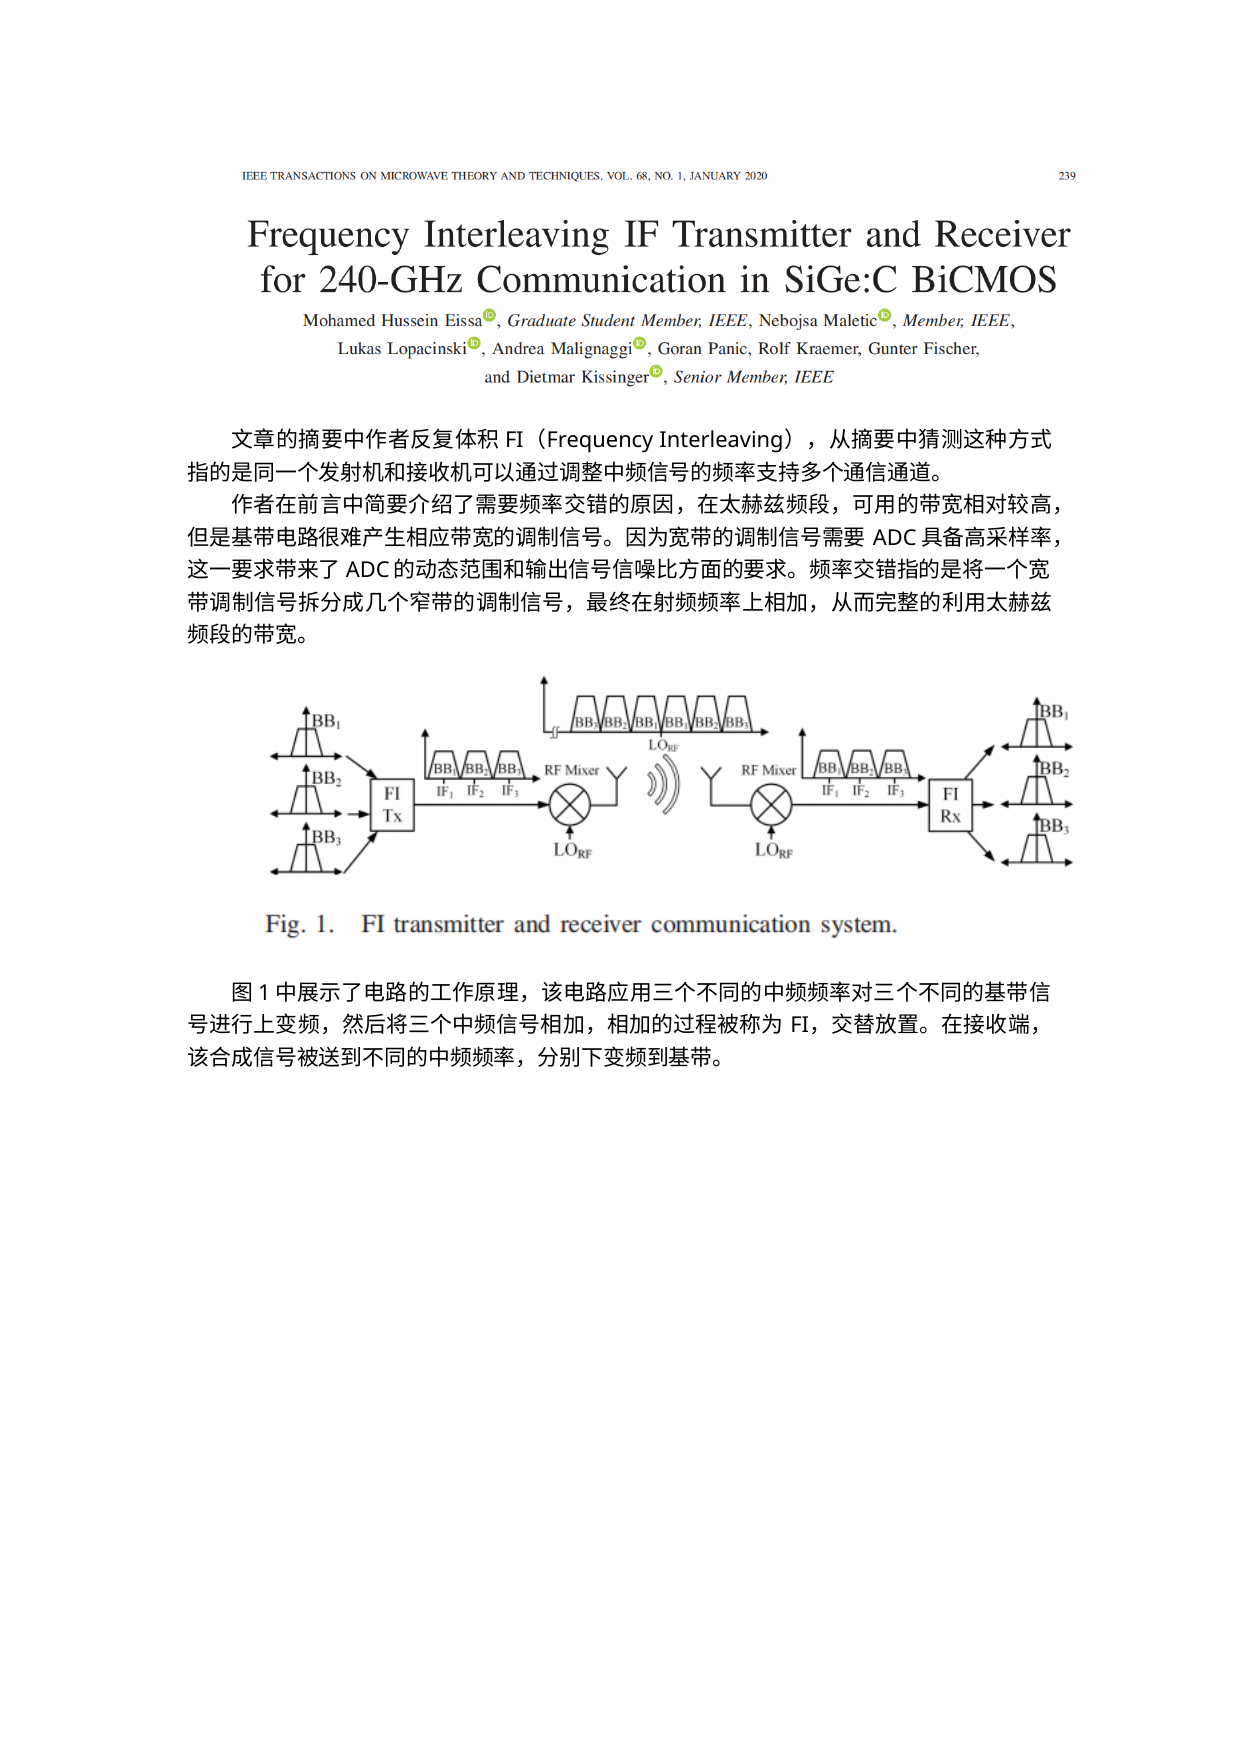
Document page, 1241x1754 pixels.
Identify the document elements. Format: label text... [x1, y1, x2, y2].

picture [231, 162, 1096, 395]
picture [231, 649, 1097, 951]
text 作者在前言中简要介绍了需要频率交错的原因，在太赫兹频段，可用的带宽相对较高，但是基带电路很难产生相应带宽的调制信号。因为宽带的调制信号需要ADC具备高采样率，这一要求带来了ADC的动态范围和输出信号信噪比方面的要求。频率交错指的是将一个宽带调制信号拆分成几个窄带的调制信号，最终在射频频率上相加，从而完整的利用太赫兹频段的带宽。 [187, 487, 1053, 649]
text 图1中展示了电路的工作原理，该电路应用三个不同的中频频率对三个不同的基带信号进行上变频，然后将三个中频信号相加，相加的过程被称为FI，交替放置。在接收端，该合成信号被送到不同的中频频率，分别下变频到基带。 [187, 974, 1053, 1072]
text 文章的摘要中作者反复体积FI（Frequency Interleaving），从摘要中猜测这种方式指的是同一个发射机和接收机可以通过调整中频信号的频率支持多个通信通道。 [187, 422, 1053, 487]
